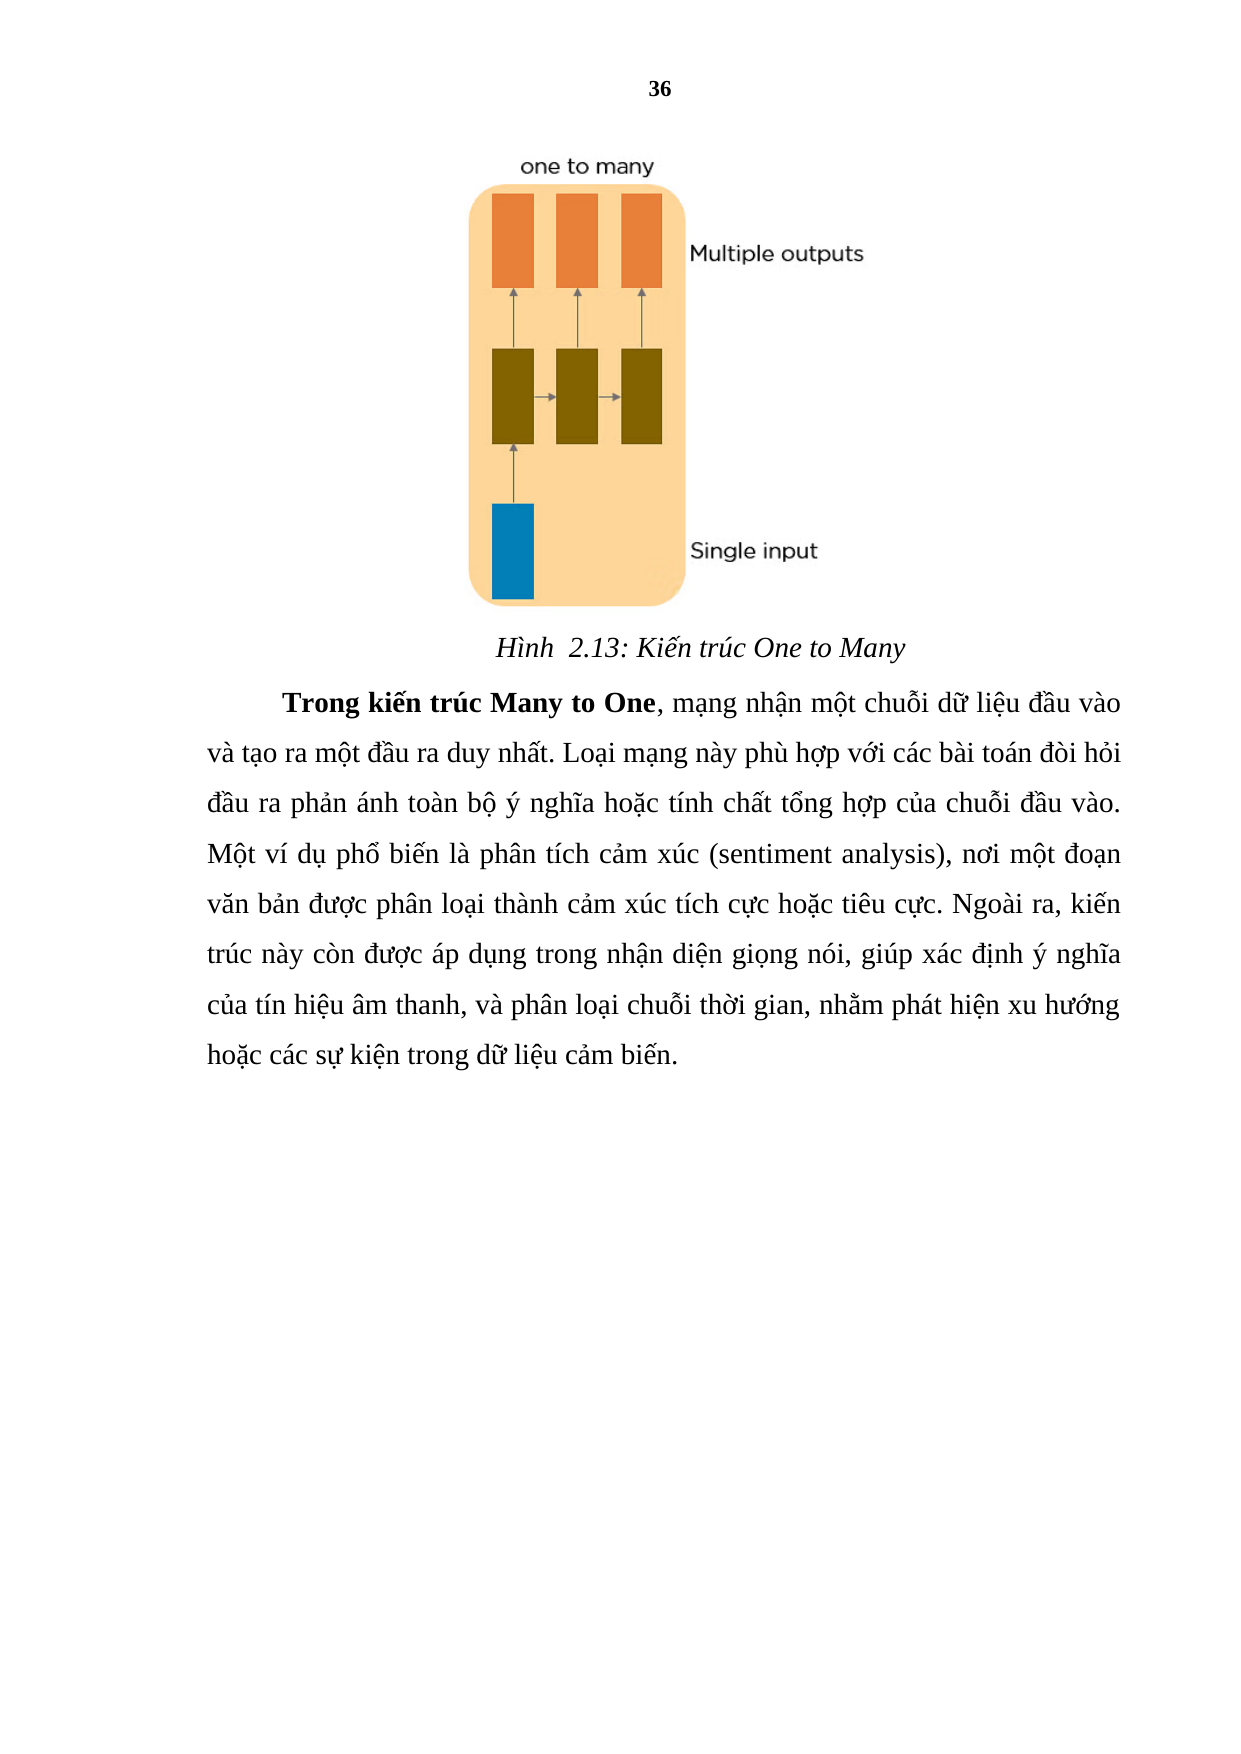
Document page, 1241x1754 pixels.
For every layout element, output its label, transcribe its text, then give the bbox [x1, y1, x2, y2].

text Trong kiến trúc Many to One, mạng nhận một chuỗi dữ liệu đầu vào và tạo ra một đầu ra duy nhất. Loại mạng này phù hợp với các bài toán đòi hỏi đầu ra phản ánh toàn bộ ý nghĩa hoặc tính chất tổng hợp của chuỗi đầu vào. Một ví dụ phổ biến là phân tích cảm xúc (sentiment analysis), nơi một đoạn văn bản được phân loại thành cảm xúc tích cực hoặc tiêu cực. Ngoài ra, kiến trúc này còn được áp dụng trong nhận diện giọng nói, giúp xác định ý nghĩa của tín hiệu âm thanh, và phân loại chuỗi thời gian, nhằm phát hiện xu hướng hoặc các sự kiện trong dữ liệu cảm biến. [207, 685, 1122, 1071]
picture [456, 147, 873, 618]
